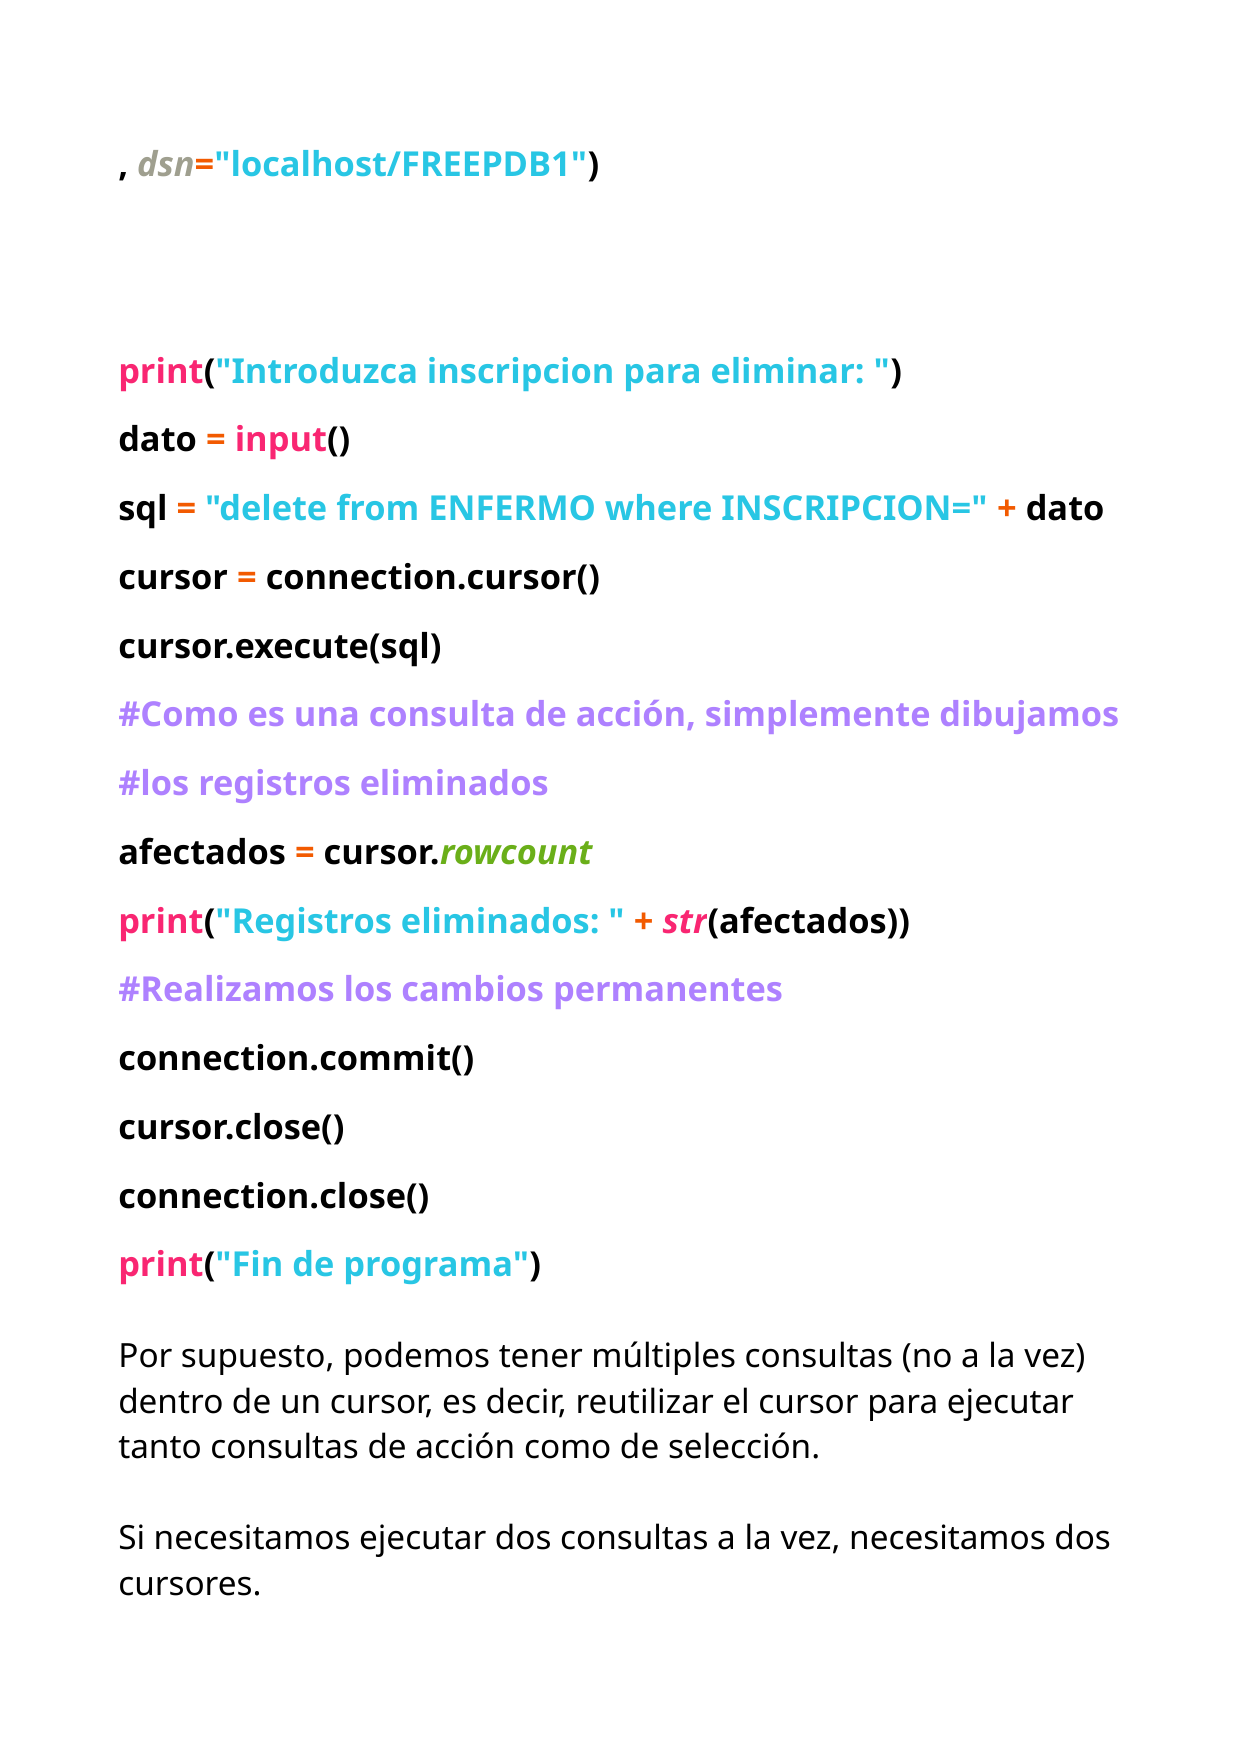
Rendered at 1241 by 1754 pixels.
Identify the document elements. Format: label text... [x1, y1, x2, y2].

text cursor = connection.cursor() [118, 531, 1122, 599]
text cursor.execute(sql) [118, 599, 1122, 668]
text dato = input() [118, 393, 1122, 462]
text afectados = cursor.rowcount [118, 806, 1122, 874]
text cursor.close() [118, 1081, 1122, 1149]
text #Realizamos los cambios permanentes [118, 943, 1122, 1012]
text print("Fin de programa") [118, 1218, 1122, 1287]
text Por supuesto, podemos tener múltiples consultas (no a la vez) dentro de un cursor, es decir, reutilizar el cursor para ejecutar tanto consultas de acción como de selección. [118, 1332, 1122, 1468]
text #Como es una consulta de acción, simplemente dibujamos [118, 668, 1122, 737]
text sql = "delete from ENFERMO where INSCRIPCION=" + dato [118, 462, 1122, 531]
text #los registros eliminados [118, 737, 1122, 806]
text print("Introduzca inscripcion para eliminar: ") [118, 324, 1122, 393]
text , dsn="localhost/FREEPDB1") [118, 118, 1122, 187]
text print("Registros eliminados: " + str(afectados)) [118, 874, 1122, 943]
text connection.close() [118, 1149, 1122, 1218]
text Si necesitamos ejecutar dos consultas a la vez, necesitamos dos cursores. [118, 1514, 1122, 1605]
text connection.commit() [118, 1012, 1122, 1081]
